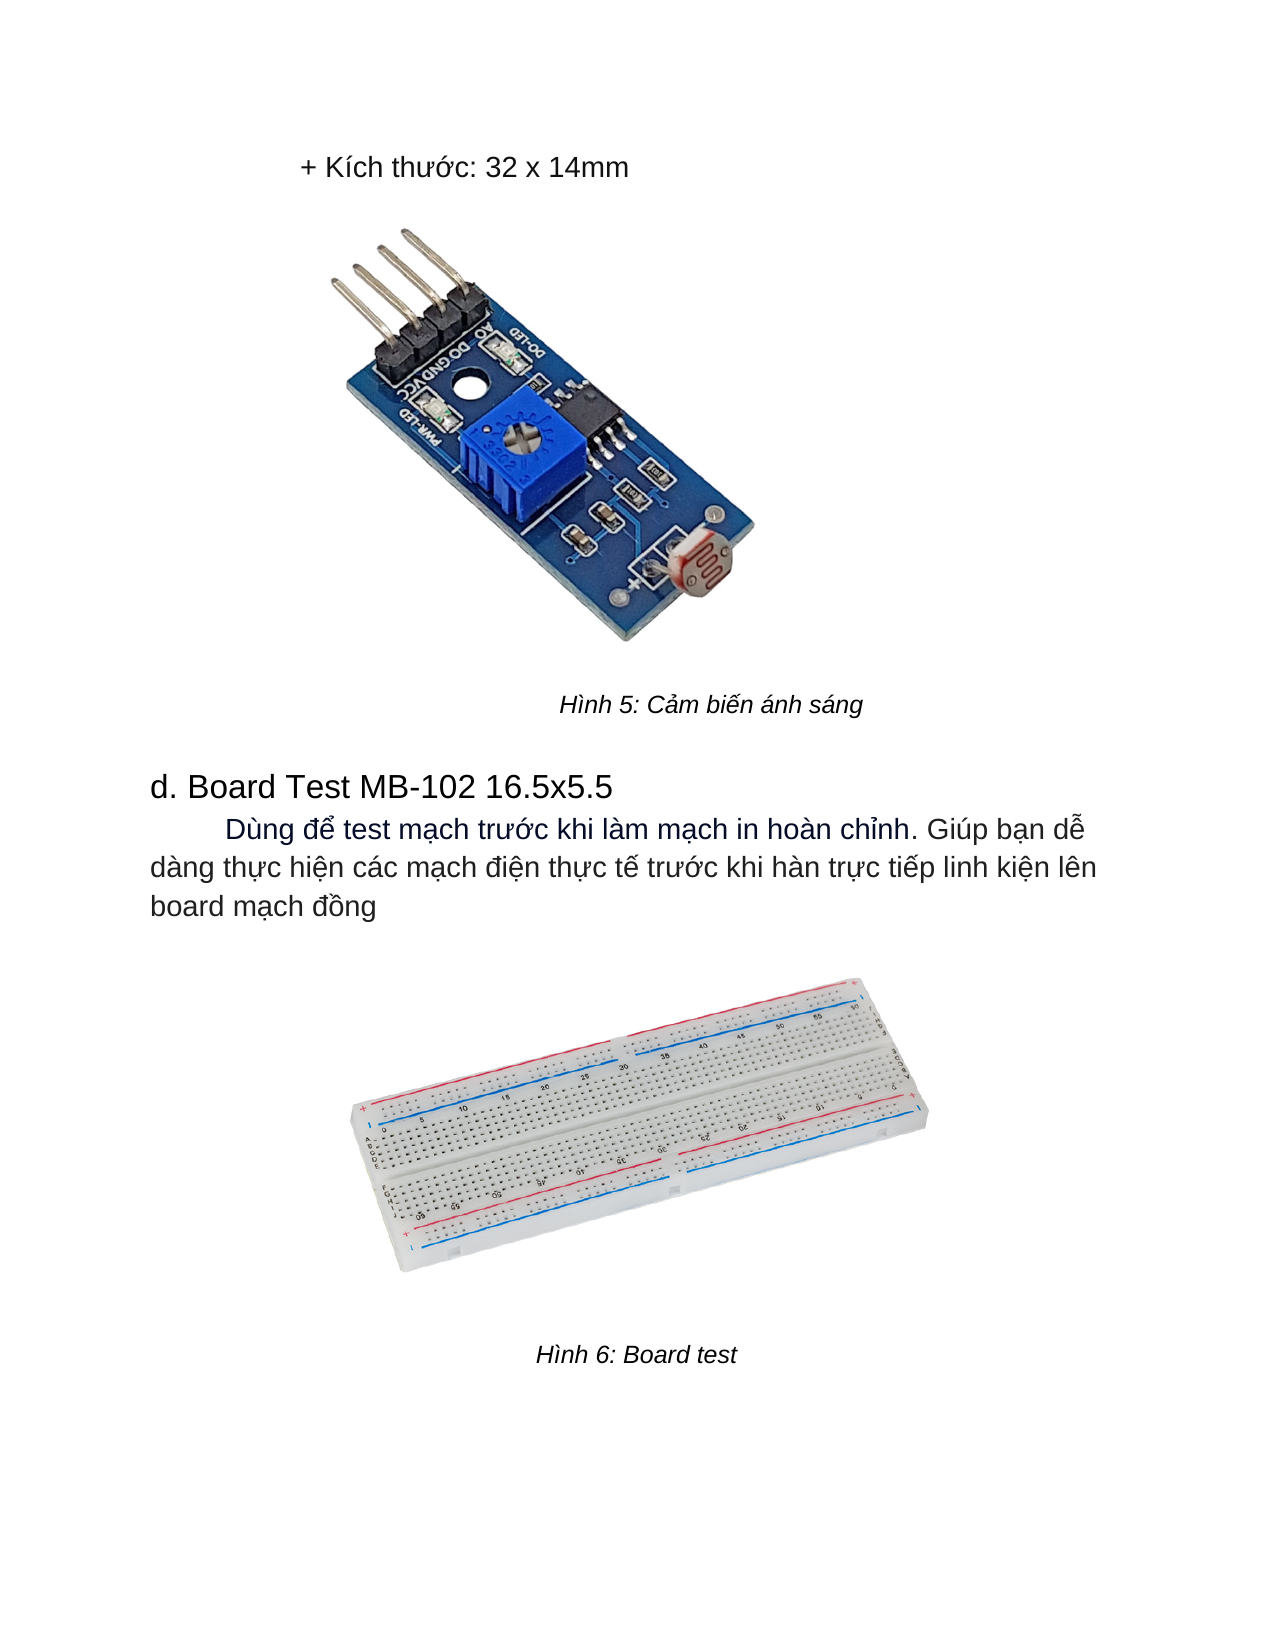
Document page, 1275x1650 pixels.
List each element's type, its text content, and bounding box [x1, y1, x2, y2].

text Hình 5: Cảm biến ánh sáng [225, 690, 1125, 719]
picture [300, 189, 794, 684]
text Hình 6: Board test [150, 1340, 1125, 1368]
picture [331, 927, 944, 1336]
text Dùng để test mạch trước khi làm mạch in hoàn chỉnh. Giúp bạn dễ dàng thực hiện các mạch điện thực tế trước khi hàn trực tiếp linh kiện lên board mạch đồng [150, 812, 1125, 922]
text + Kích thước: 32 x 14mm [225, 150, 1125, 183]
subtitle d. Board Test MB-102 16.5x5.5 [150, 767, 1125, 806]
